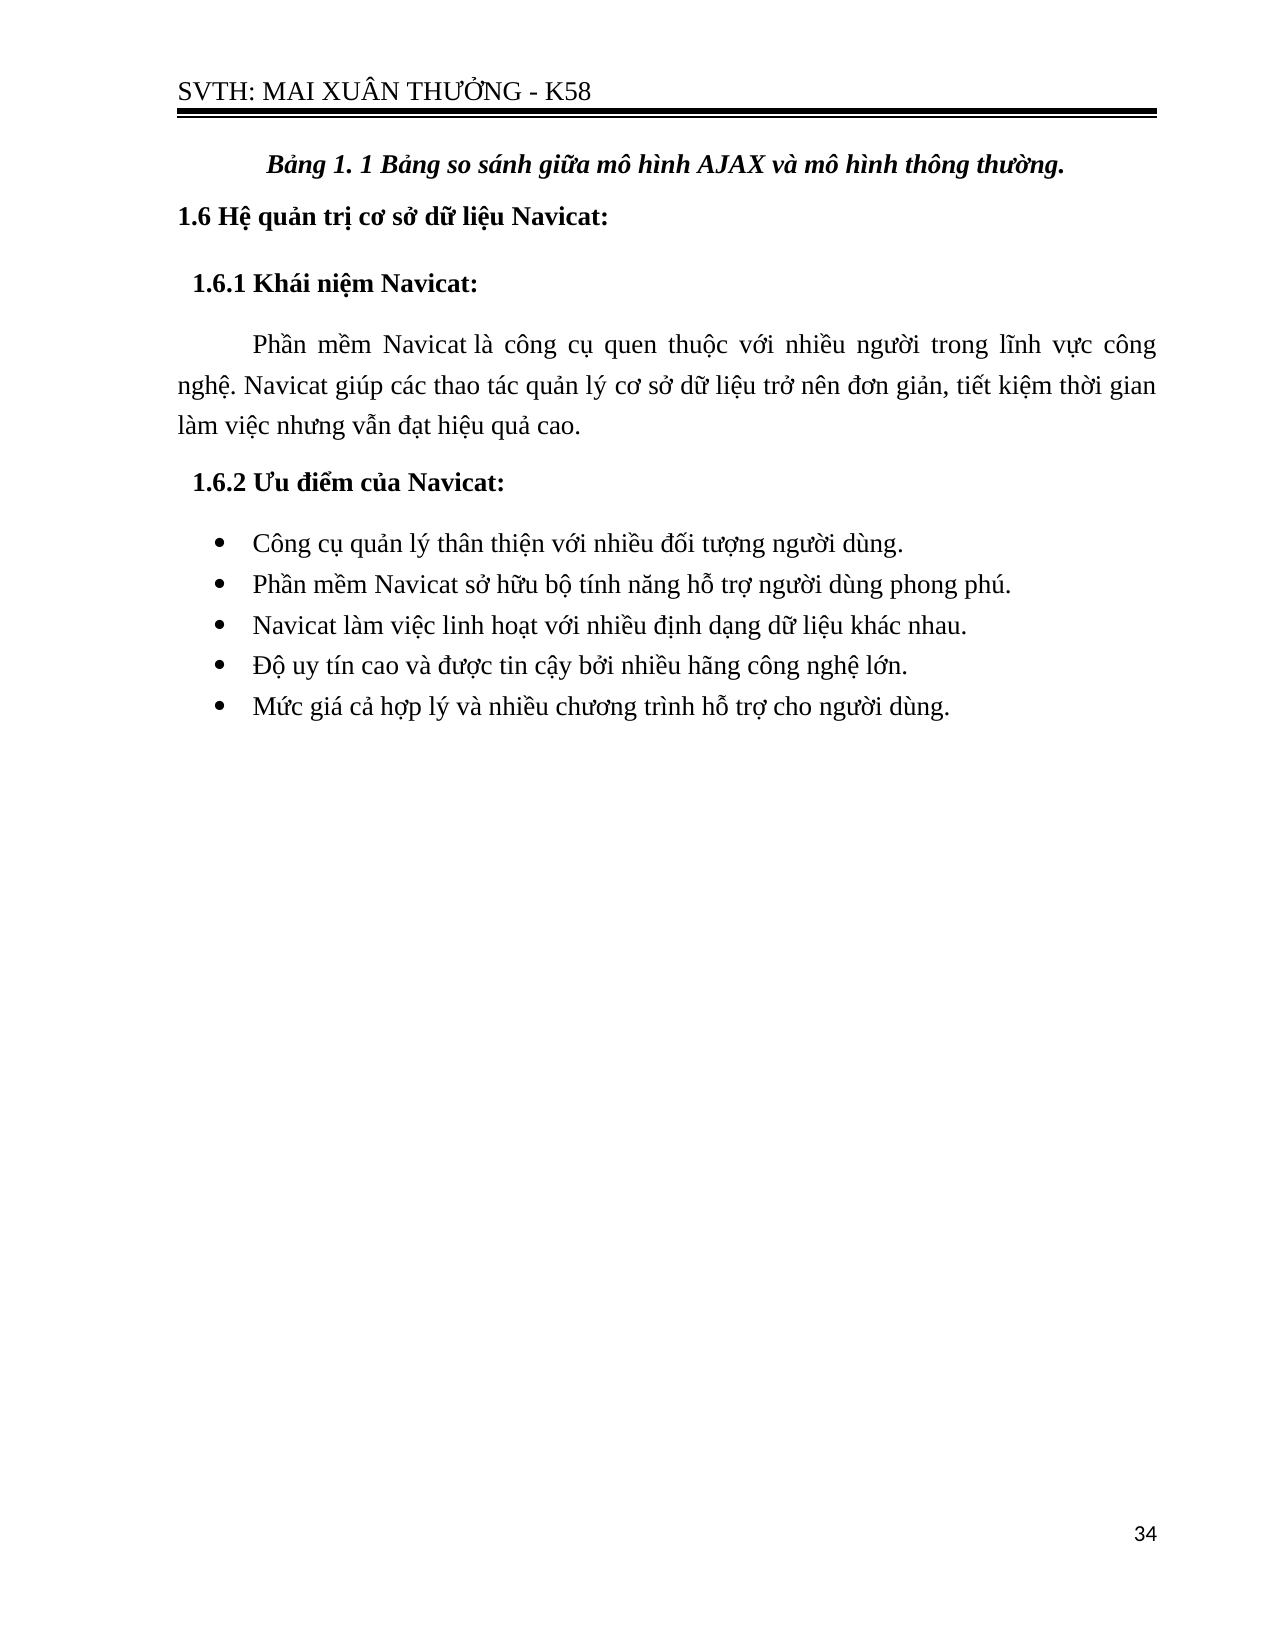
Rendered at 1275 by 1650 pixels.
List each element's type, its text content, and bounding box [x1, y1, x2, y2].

text 1.6.2 Ưu điểm của Navicat: [192, 466, 1157, 497]
list Mức giá cả hợp lý và nhiều chương trình hỗ trợ cho người dùng. [215, 690, 1157, 721]
list Công cụ quản lý thân thiện với nhiều đối tượng người dùng. [215, 528, 1157, 559]
list Navicat làm việc linh hoạt với nhiều định dạng dữ liệu khác nhau. [215, 609, 1157, 640]
text 1.6.1 Khái niệm Navicat: [192, 267, 1157, 298]
list Phần mềm Navicat sở hữu bộ tính năng hỗ trợ người dùng phong phú. [215, 568, 1157, 599]
text Bảng 1. 1 Bảng so sánh giữa mô hình AJAX và mô hình thông thường. [177, 148, 1157, 179]
text 1.6 Hệ quản trị cơ sở dữ liệu Navicat: [177, 200, 1157, 231]
text Phần mềm Navicat là công cụ quen thuộc với nhiều người trong lĩnh vực công nghệ. Navicat giúp các thao tác quản lý cơ sở dữ liệu trở nên đơn giản, tiết kiệm thời gian làm việc nhưng vẫn đạt hiệu quả cao. [177, 328, 1157, 440]
list Độ uy tín cao và được tin cậy bởi nhiều hãng công nghệ lớn. [215, 649, 1157, 681]
